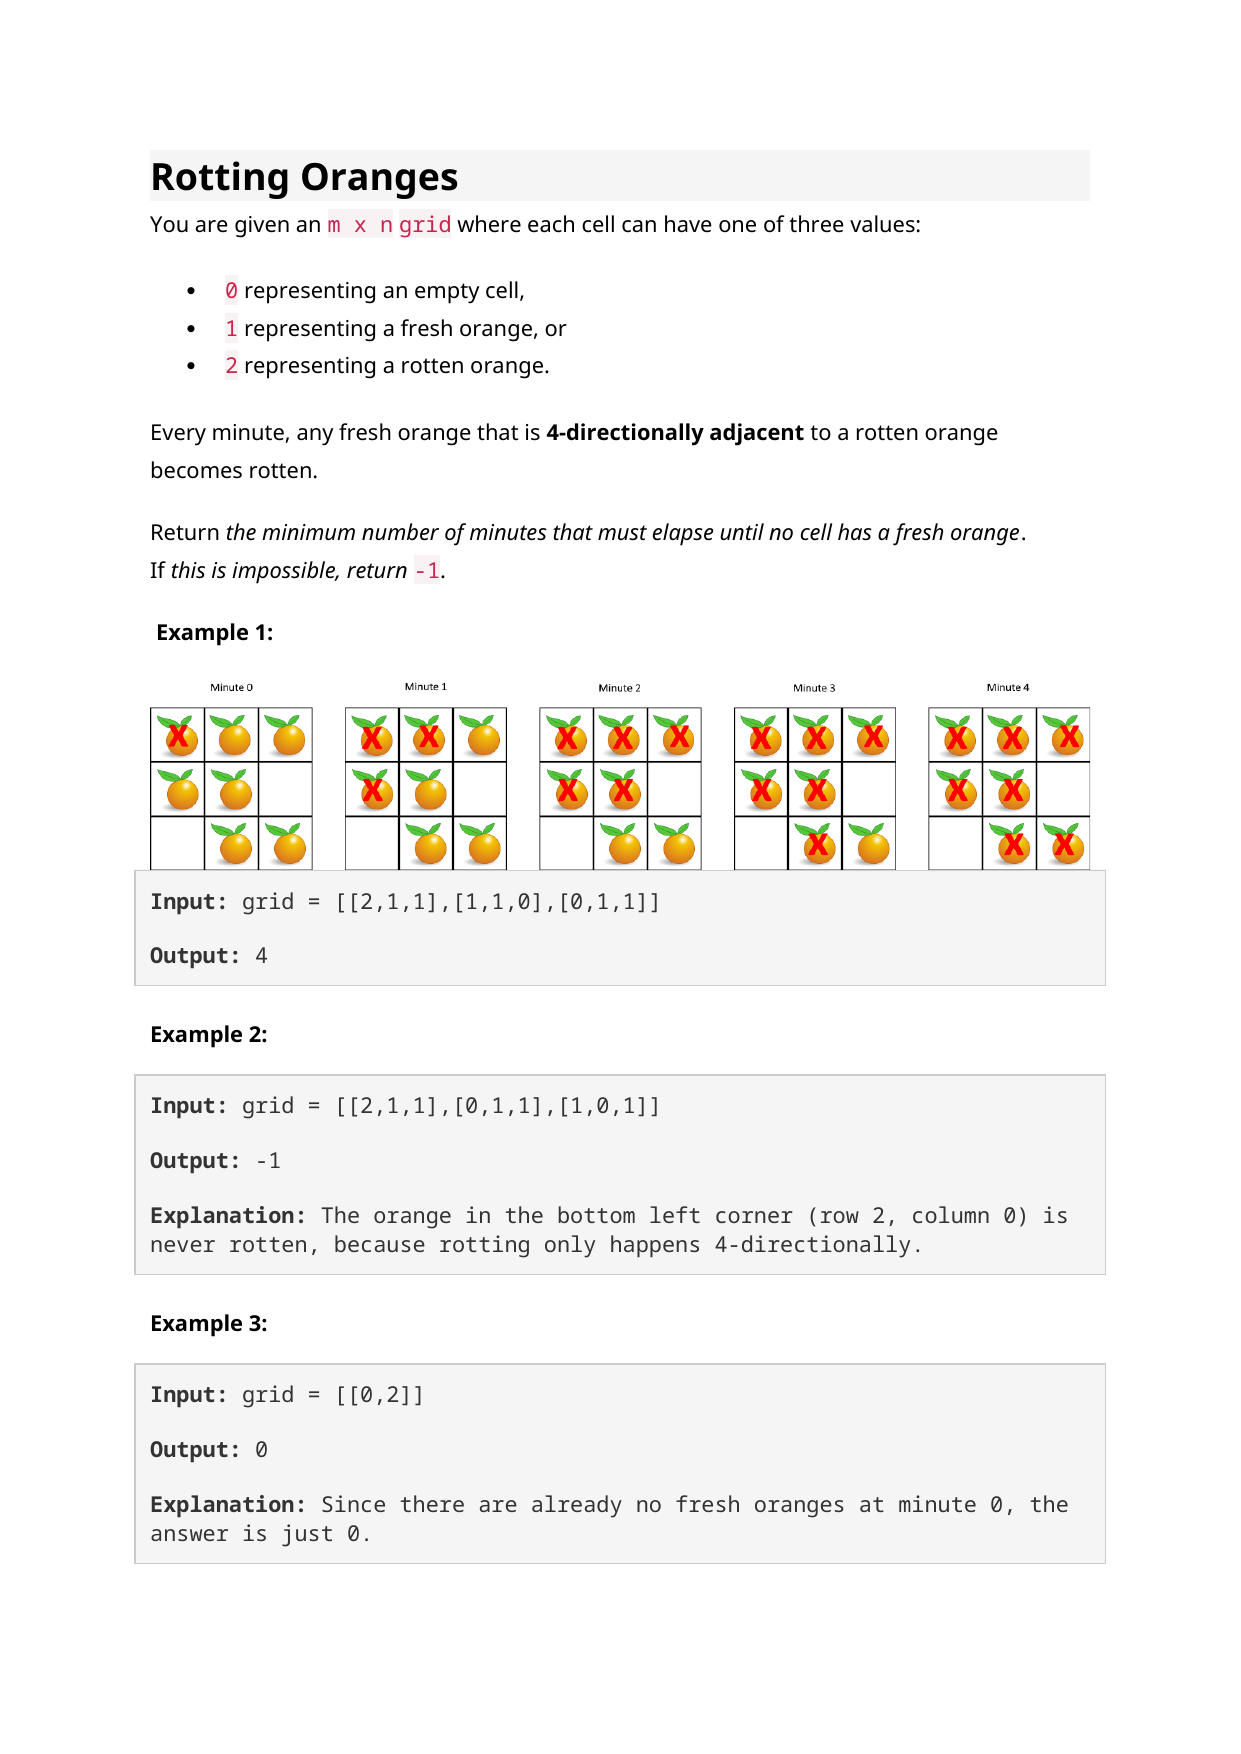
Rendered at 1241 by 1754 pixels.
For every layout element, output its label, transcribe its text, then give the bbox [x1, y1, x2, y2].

list 2 representing a rotten orange. [187, 343, 1090, 380]
text Explanation: The orange in the bottom left corner (row 2, column 0) is never rotten, because rotting only happens 4-directionally. [136, 1183, 1105, 1274]
text Output: -1 [136, 1129, 1105, 1175]
text Example 3: [150, 1300, 1090, 1338]
text Input: grid = [[0,2]] [136, 1365, 1105, 1409]
text Output: 0 [136, 1418, 1105, 1464]
list 1 representing a fresh orange, or [187, 305, 1090, 343]
list 0 representing an empty cell, [187, 268, 1090, 305]
text Explanation: Since there are already no fresh oranges at minute 0, the answer is just 0. [136, 1472, 1105, 1563]
text Every minute, any fresh orange that is 4-directionally adjacent to a rotten orange becomes rotten. [150, 409, 1090, 484]
picture [150, 671, 1091, 870]
text Return the minimum number of minutes that must elapse until no cell has a fresh orange. If this is impossible, return -1. [150, 509, 1090, 584]
text Output: 4 [136, 924, 1105, 985]
text You are given an m x n grid where each cell can have one of three values: [150, 201, 1090, 238]
text Rotting Oranges [150, 150, 1090, 201]
text Input: grid = [[2,1,1],[0,1,1],[1,0,1]] [136, 1076, 1105, 1120]
text Example 1: [150, 609, 1090, 647]
text Example 2: [150, 1011, 1090, 1049]
text Input: grid = [[2,1,1],[1,1,0],[0,1,1]] [136, 871, 1105, 916]
